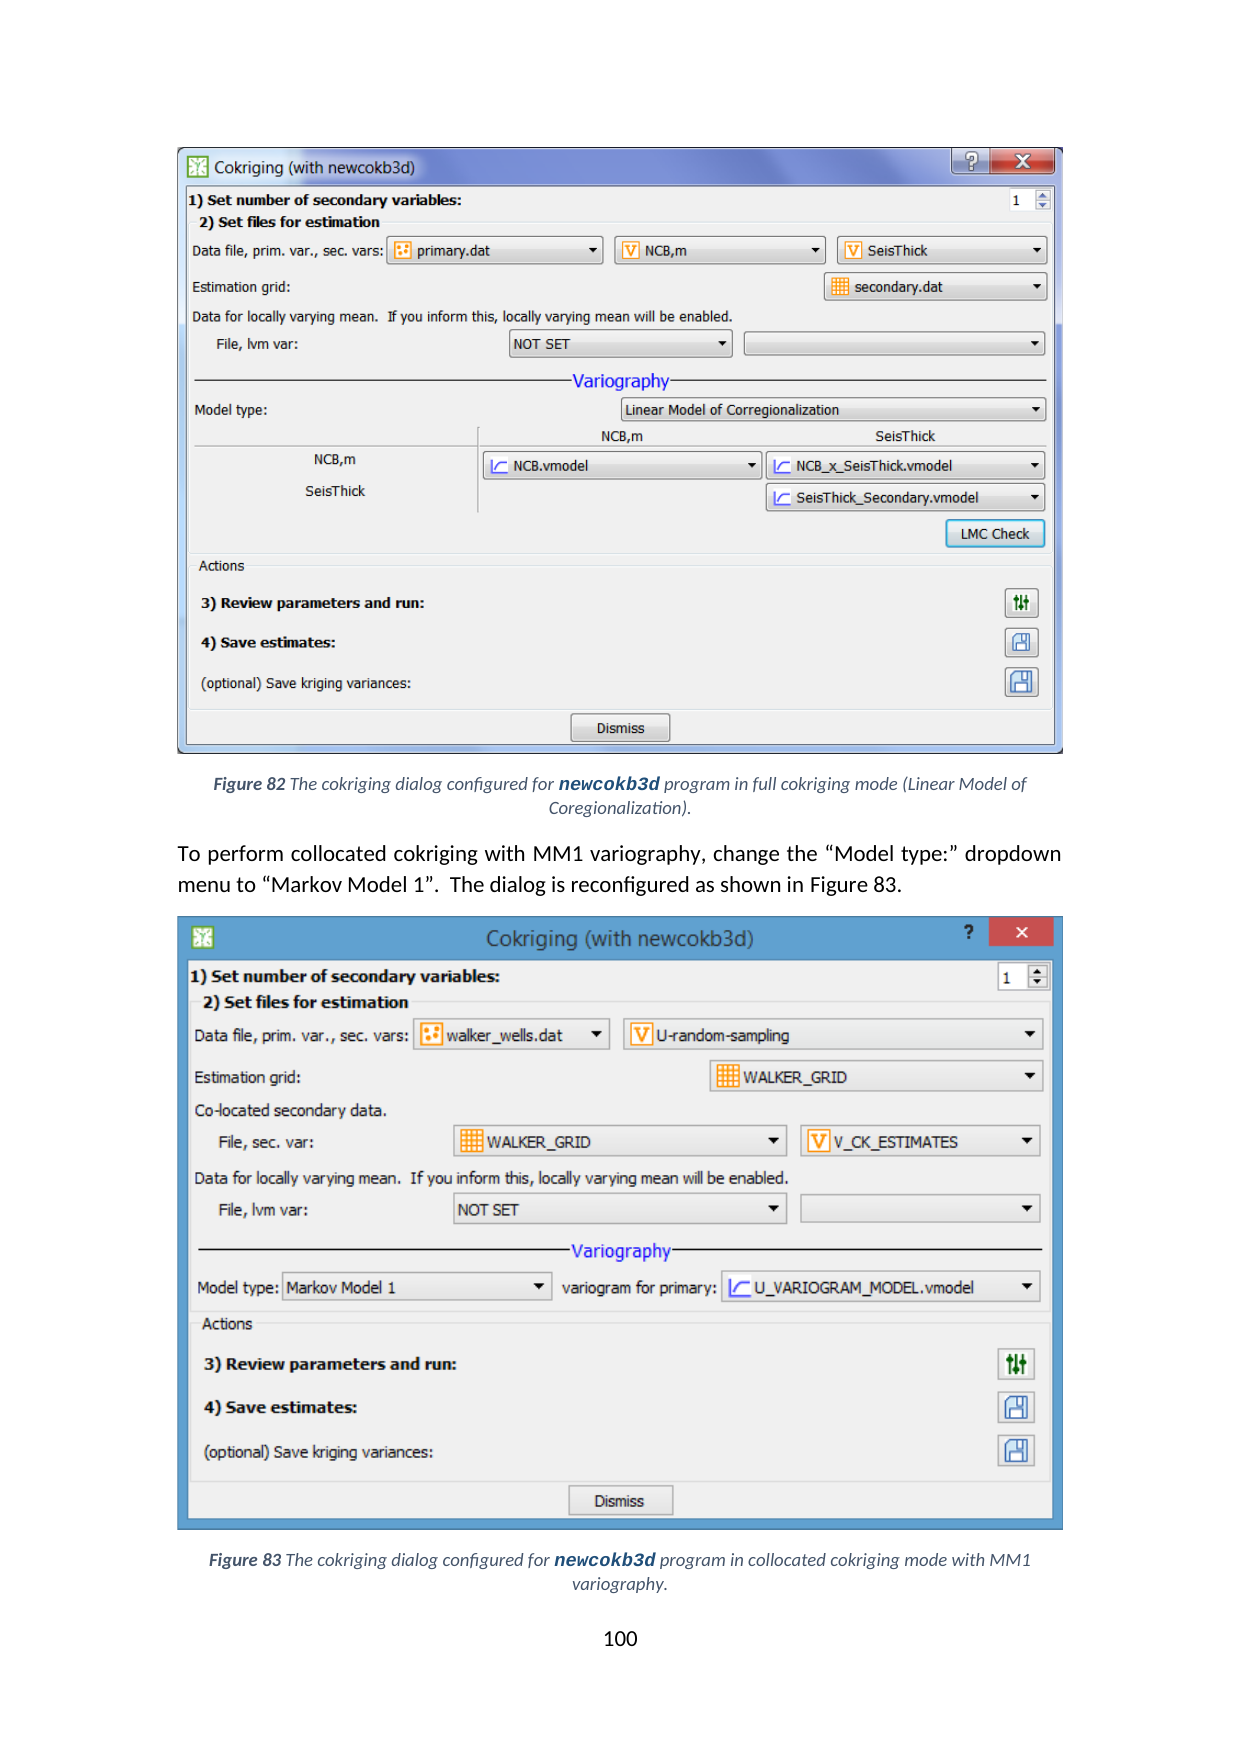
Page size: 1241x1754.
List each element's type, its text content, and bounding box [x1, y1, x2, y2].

text To perform collocated cokriging with MM1 variography, change the “Model type:” dropdown menu to “Markov Model 1”. The dialog is reconfigured as shown in Figure 83. [177, 839, 1063, 898]
text Figure 83 The cokriging dialog configured for newcokb3d program in collocated cokriging mode with MM1 variography. [177, 1548, 1063, 1595]
picture [177, 916, 1063, 1530]
text Figure 82 The cokriging dialog configured for newcokb3d program in full cokriging mode (Linear Model of Coregionalization). [177, 772, 1063, 819]
picture [177, 147, 1063, 754]
